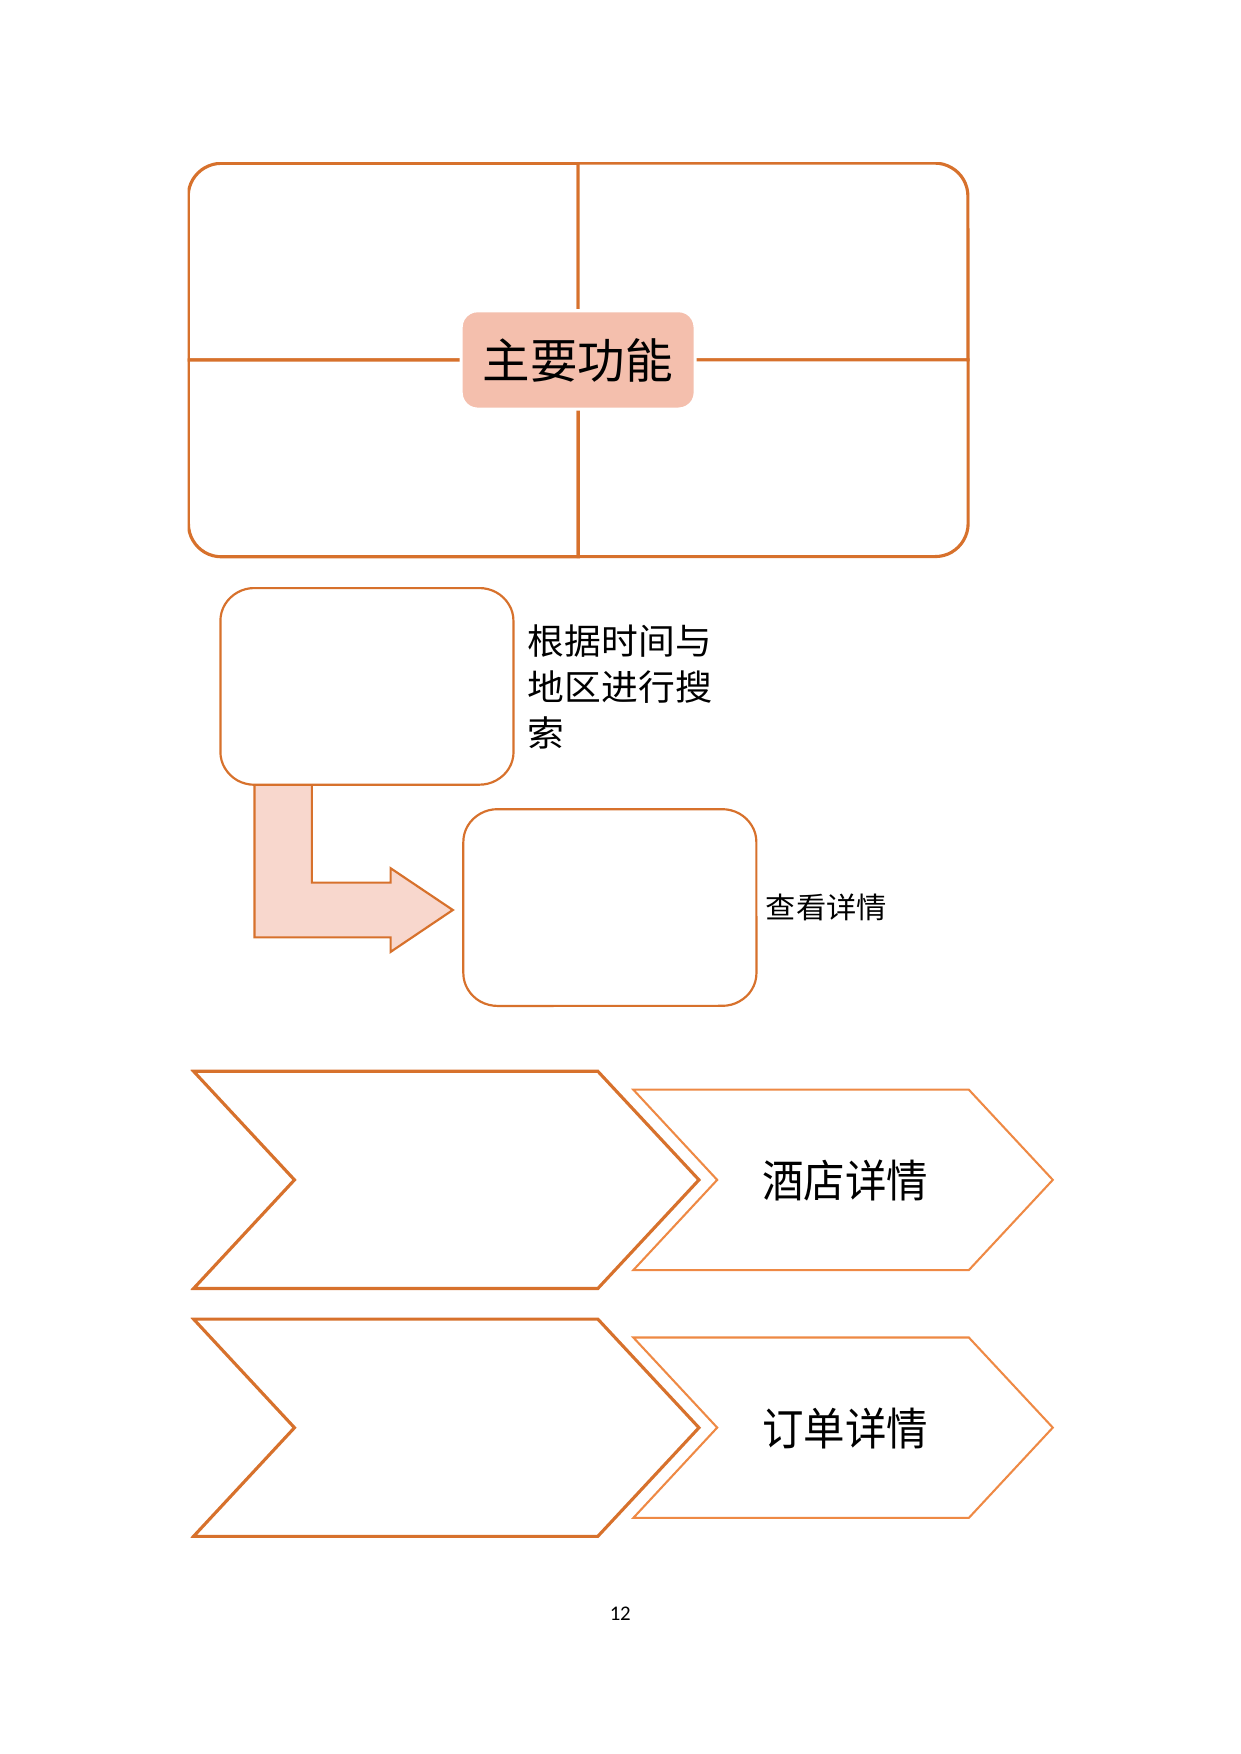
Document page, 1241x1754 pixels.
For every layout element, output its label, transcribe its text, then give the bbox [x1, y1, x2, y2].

text (4)平台管理 [187, 162, 1053, 575]
